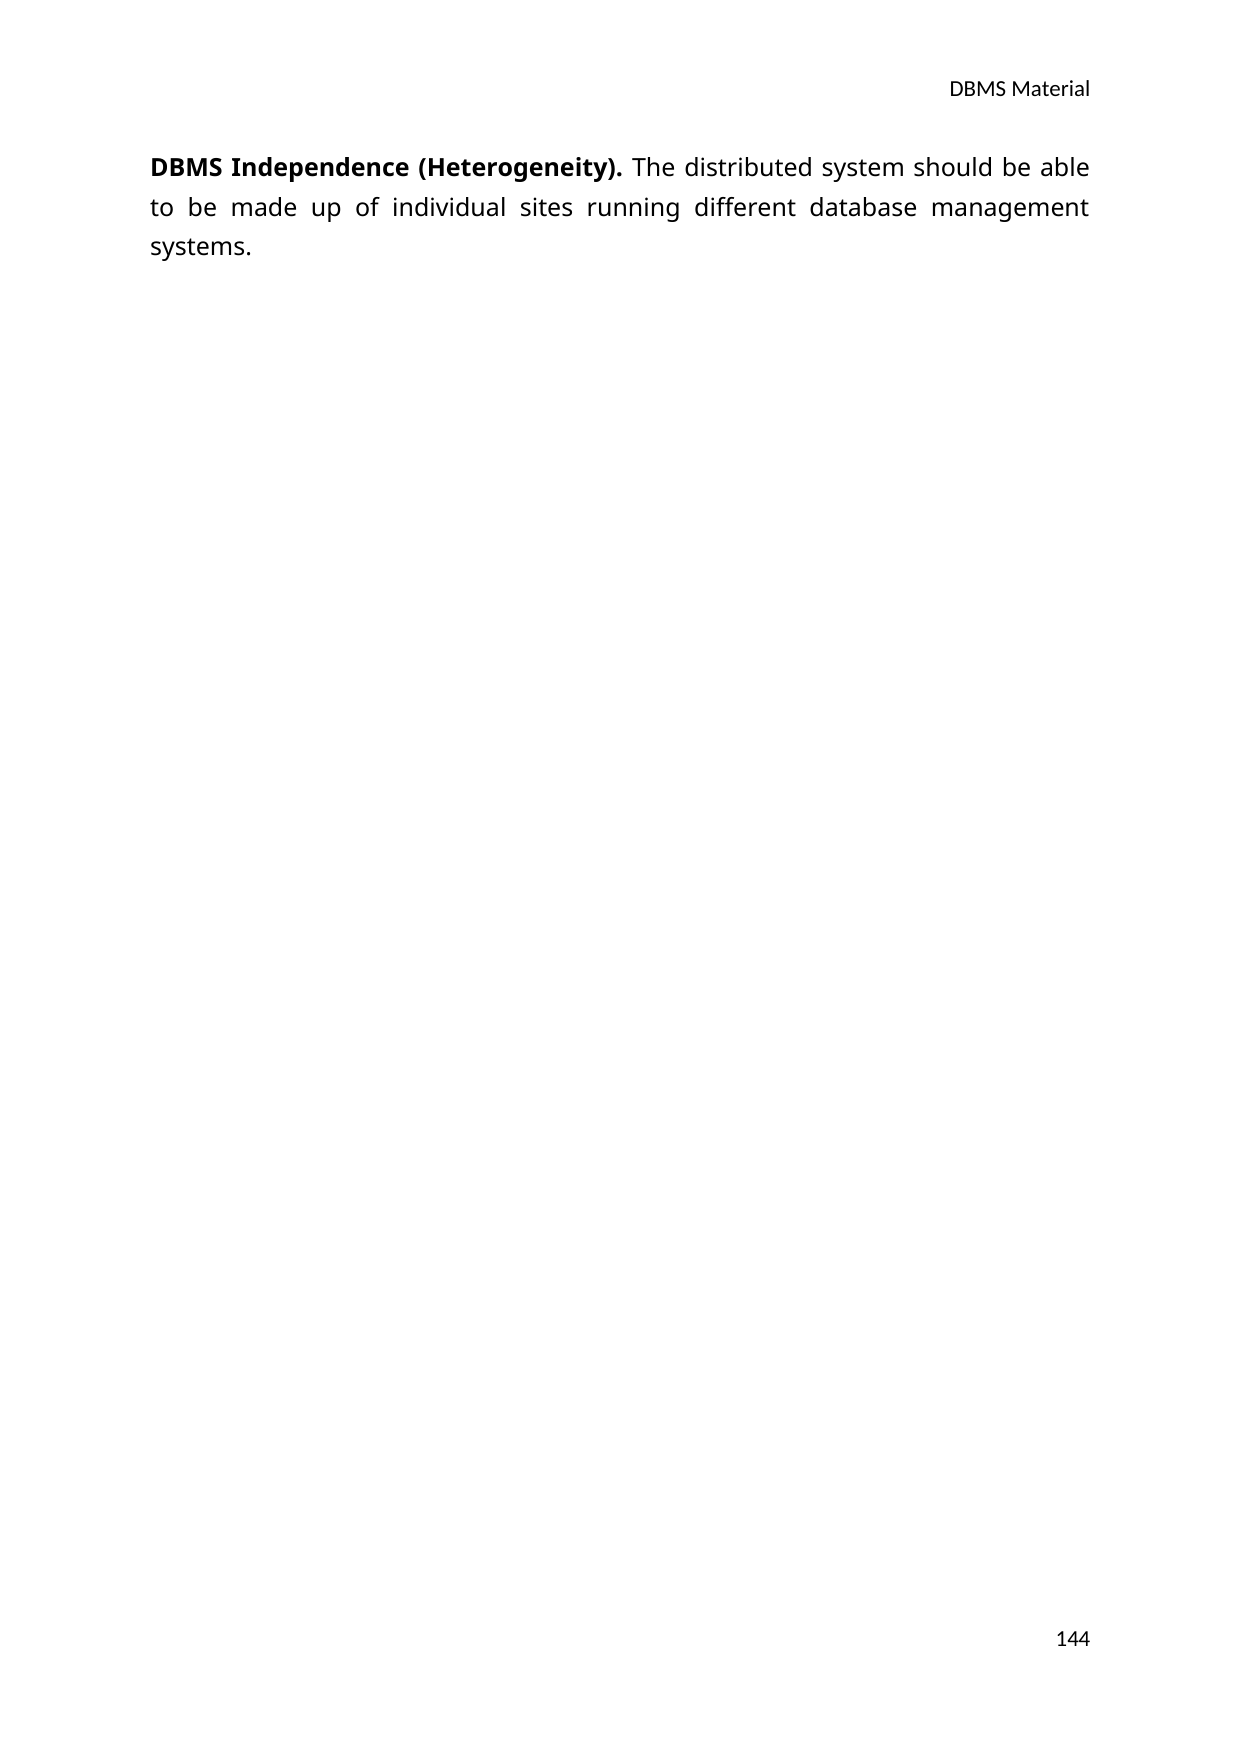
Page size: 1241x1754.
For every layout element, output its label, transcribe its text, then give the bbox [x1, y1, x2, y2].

text DBMS Independence (Heterogeneity). The distributed system should be able to be made up of individual sites running different database management systems. [150, 150, 1090, 262]
